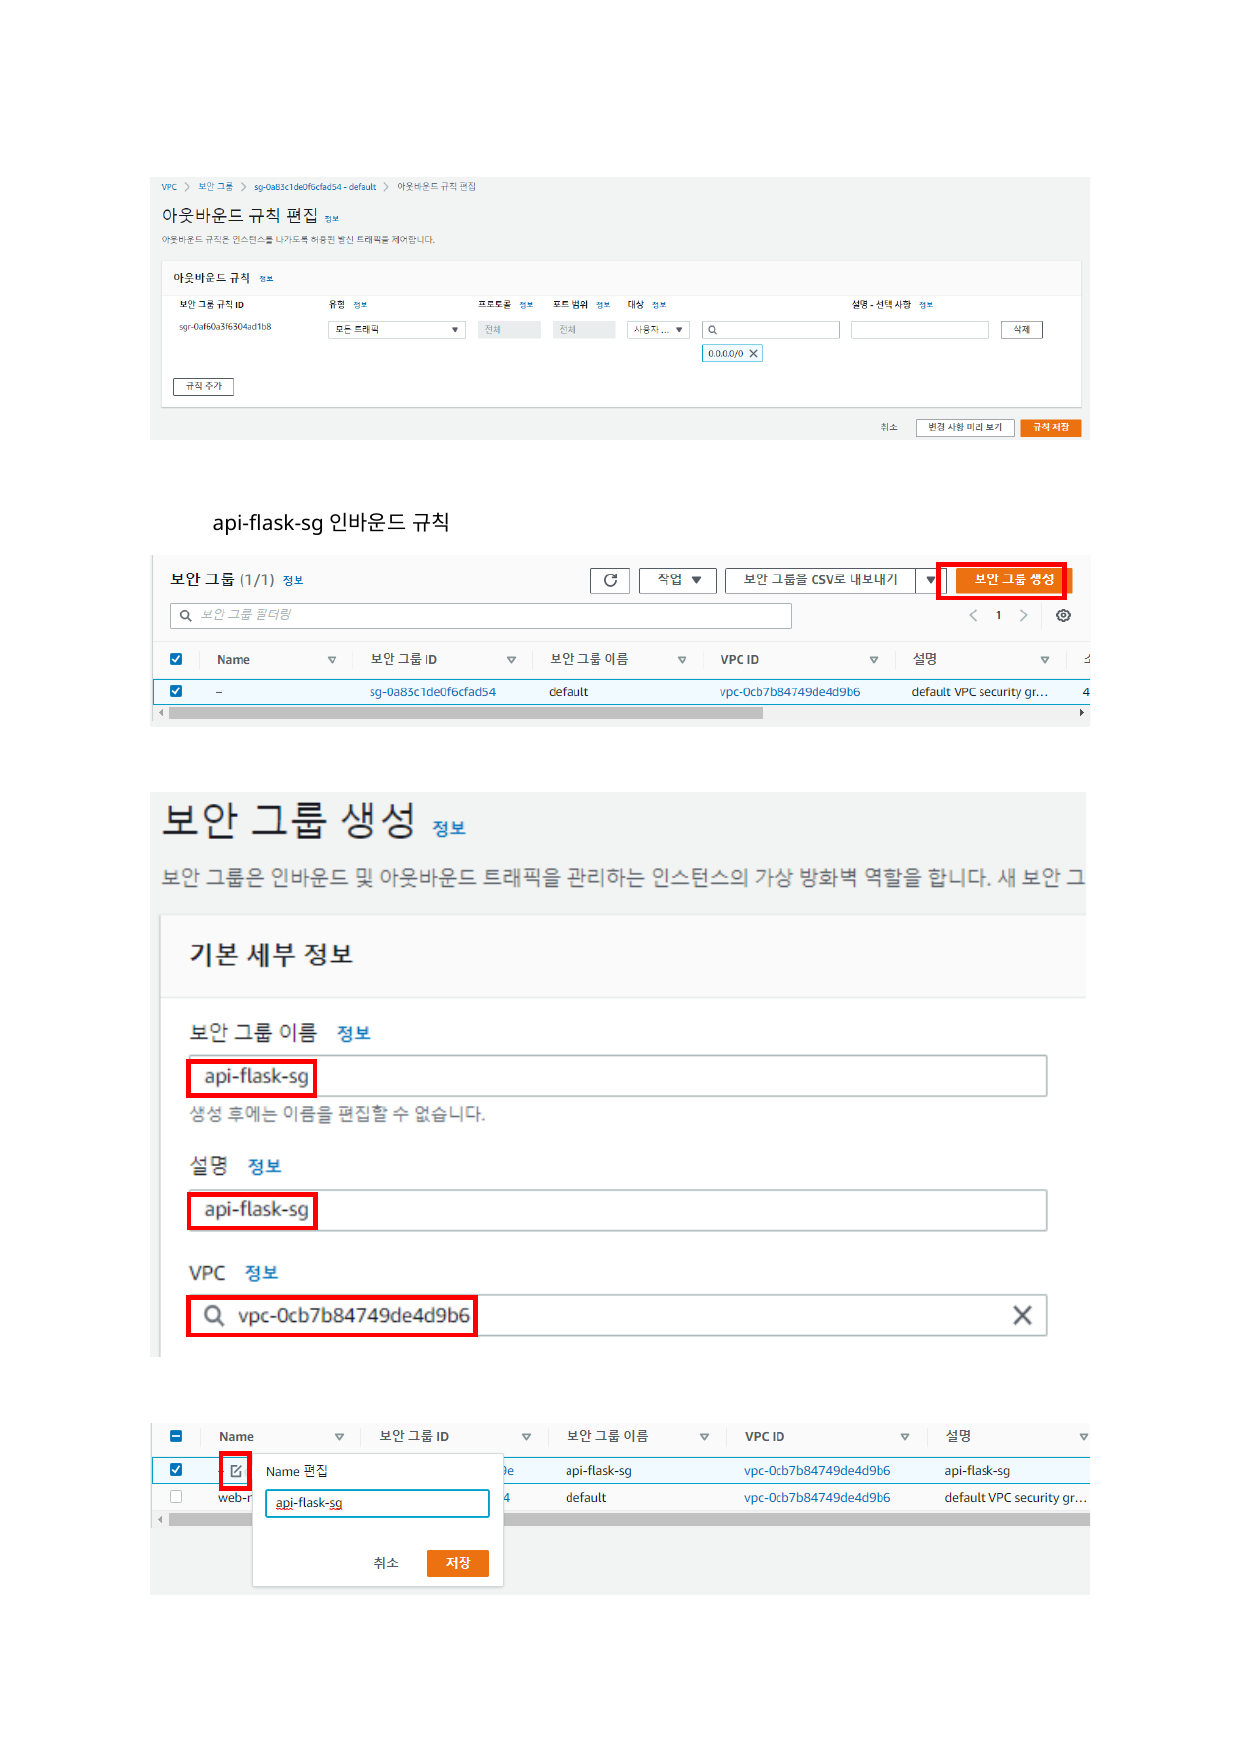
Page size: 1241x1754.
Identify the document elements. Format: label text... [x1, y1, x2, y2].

subtitle api-flask-sg 인바운드 규칙 [212, 506, 1090, 536]
picture [150, 177, 1091, 440]
picture [155, 681, 1091, 703]
picture [150, 792, 1087, 1357]
picture [150, 555, 1091, 727]
picture [150, 1423, 1091, 1595]
